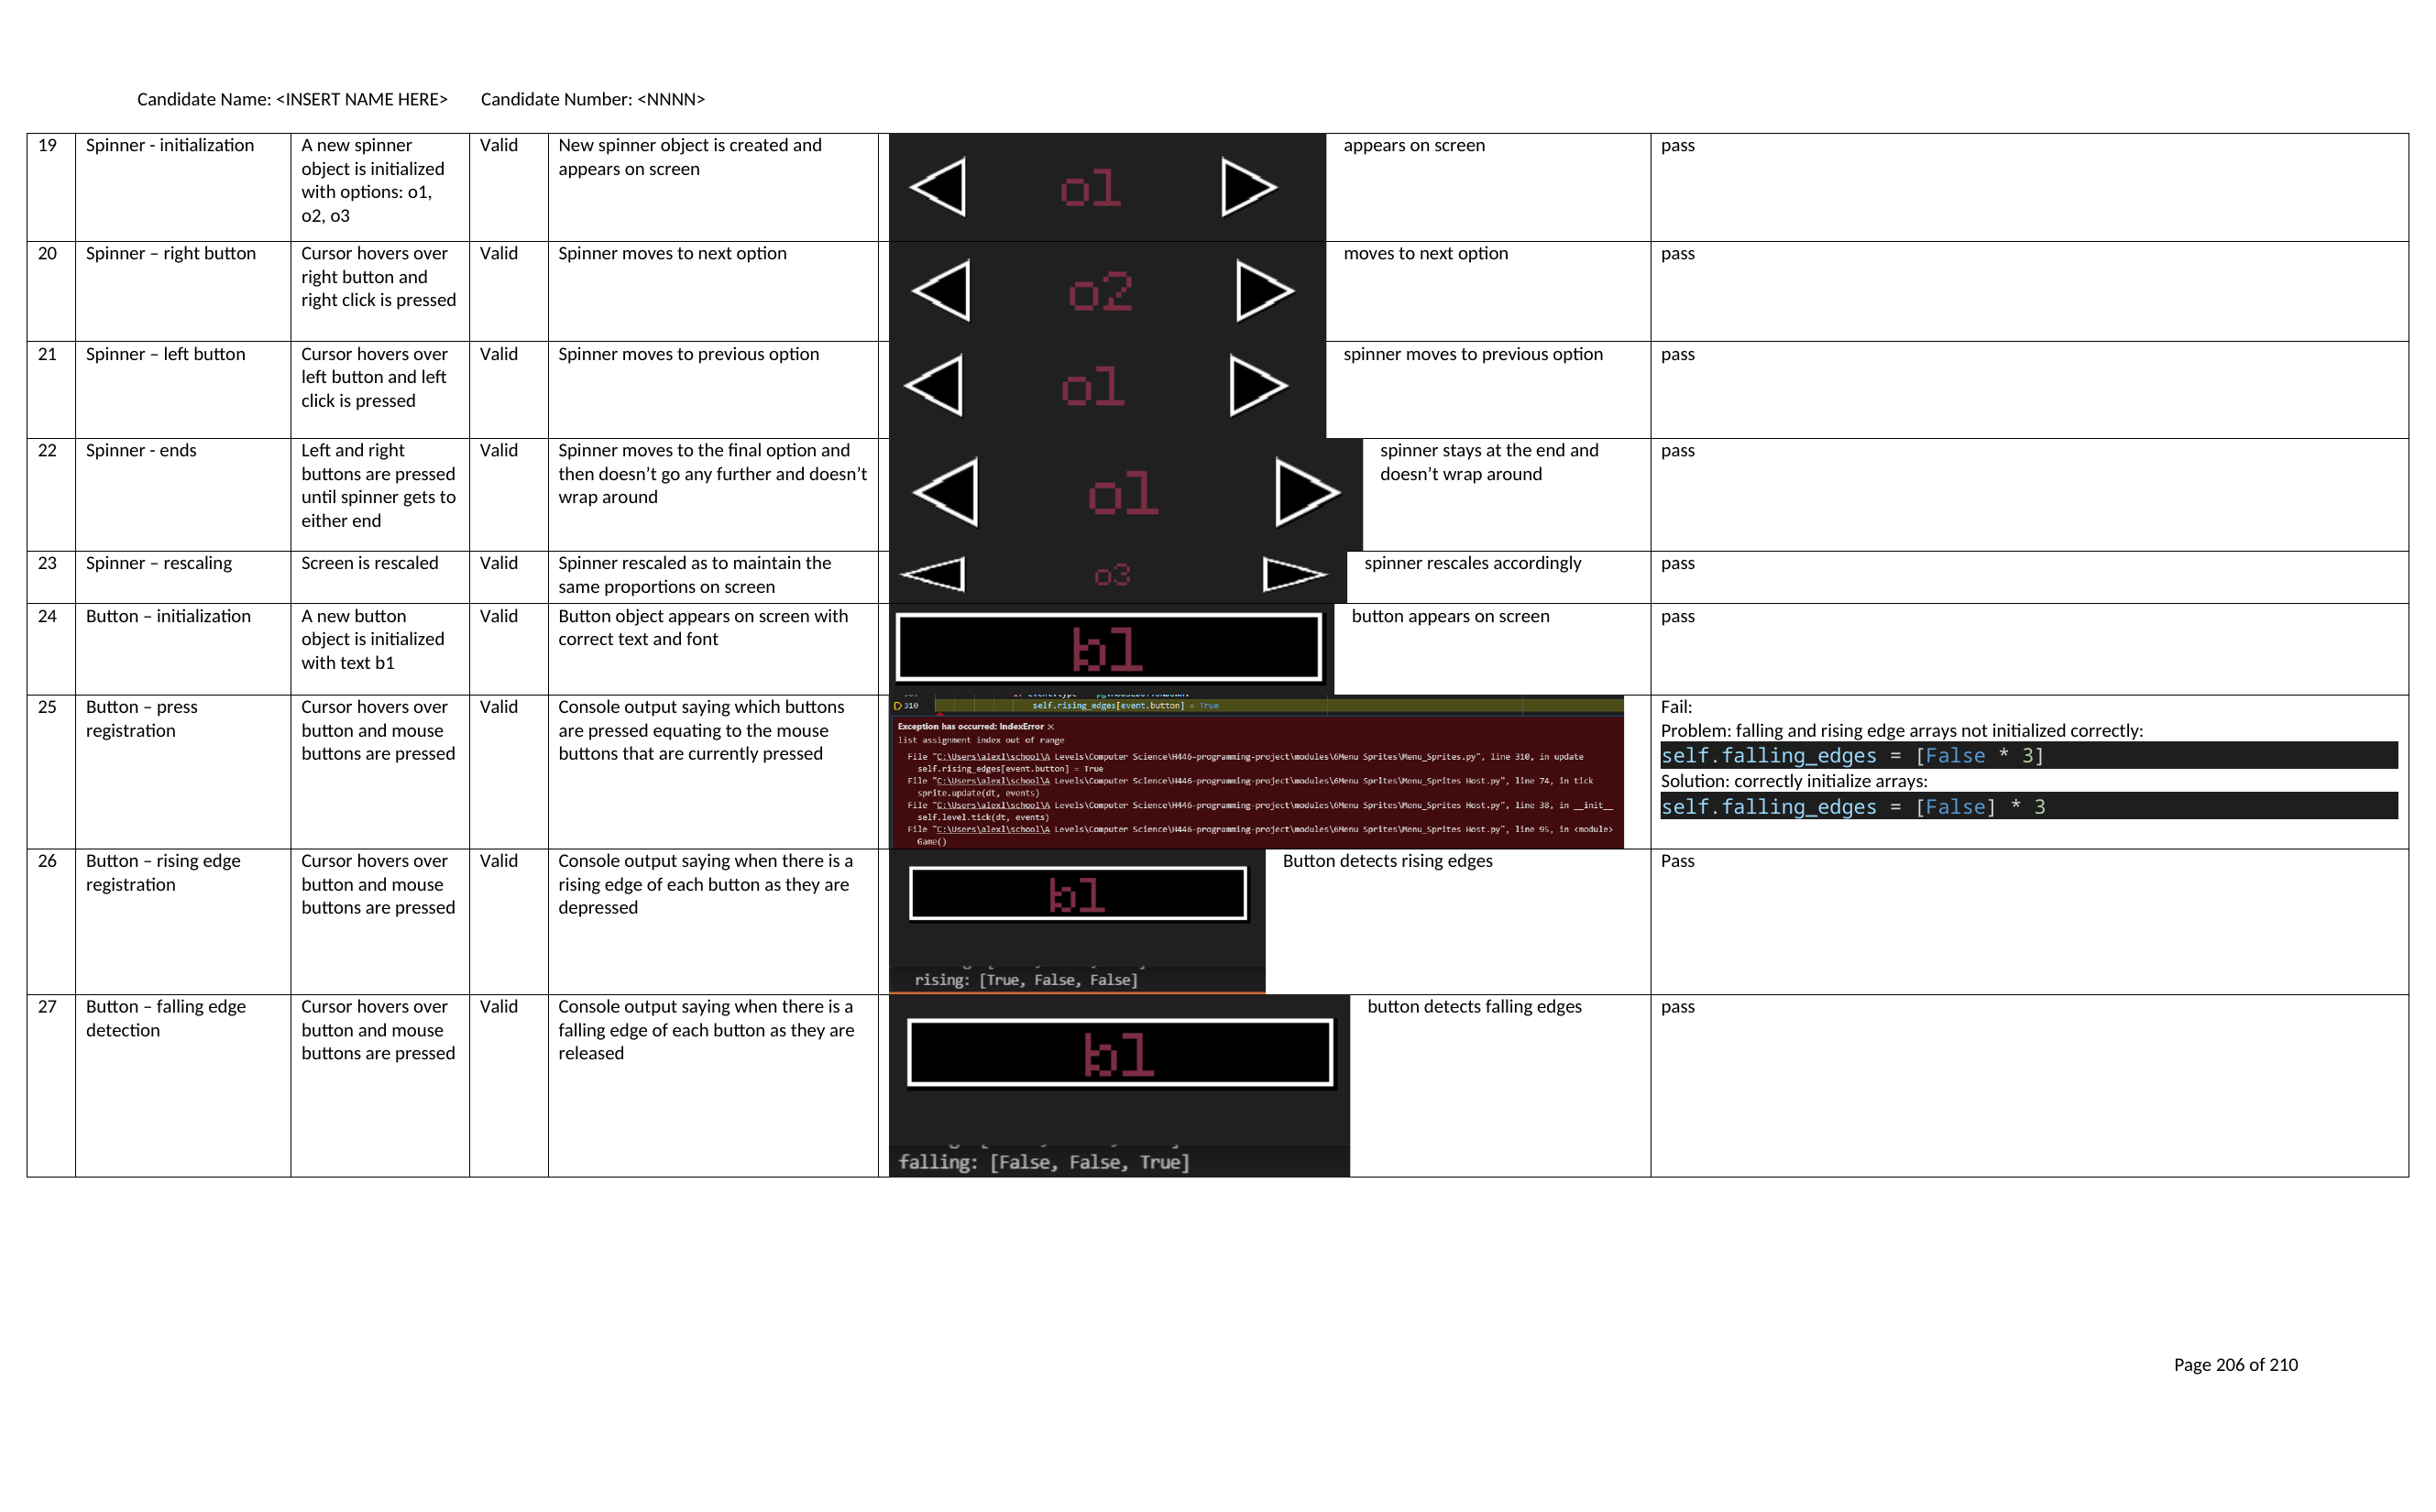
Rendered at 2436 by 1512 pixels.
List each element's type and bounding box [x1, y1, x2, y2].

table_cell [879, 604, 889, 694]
picture [888, 604, 1625, 849]
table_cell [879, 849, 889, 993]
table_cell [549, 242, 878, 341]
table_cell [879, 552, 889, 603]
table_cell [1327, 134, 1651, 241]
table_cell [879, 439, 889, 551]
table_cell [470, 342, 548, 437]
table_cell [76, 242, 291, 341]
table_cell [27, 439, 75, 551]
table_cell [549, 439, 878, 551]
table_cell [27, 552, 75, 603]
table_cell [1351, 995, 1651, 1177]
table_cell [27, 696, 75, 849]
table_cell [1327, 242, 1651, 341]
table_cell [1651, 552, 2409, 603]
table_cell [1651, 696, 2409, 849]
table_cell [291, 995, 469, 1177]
picture [889, 849, 1351, 1178]
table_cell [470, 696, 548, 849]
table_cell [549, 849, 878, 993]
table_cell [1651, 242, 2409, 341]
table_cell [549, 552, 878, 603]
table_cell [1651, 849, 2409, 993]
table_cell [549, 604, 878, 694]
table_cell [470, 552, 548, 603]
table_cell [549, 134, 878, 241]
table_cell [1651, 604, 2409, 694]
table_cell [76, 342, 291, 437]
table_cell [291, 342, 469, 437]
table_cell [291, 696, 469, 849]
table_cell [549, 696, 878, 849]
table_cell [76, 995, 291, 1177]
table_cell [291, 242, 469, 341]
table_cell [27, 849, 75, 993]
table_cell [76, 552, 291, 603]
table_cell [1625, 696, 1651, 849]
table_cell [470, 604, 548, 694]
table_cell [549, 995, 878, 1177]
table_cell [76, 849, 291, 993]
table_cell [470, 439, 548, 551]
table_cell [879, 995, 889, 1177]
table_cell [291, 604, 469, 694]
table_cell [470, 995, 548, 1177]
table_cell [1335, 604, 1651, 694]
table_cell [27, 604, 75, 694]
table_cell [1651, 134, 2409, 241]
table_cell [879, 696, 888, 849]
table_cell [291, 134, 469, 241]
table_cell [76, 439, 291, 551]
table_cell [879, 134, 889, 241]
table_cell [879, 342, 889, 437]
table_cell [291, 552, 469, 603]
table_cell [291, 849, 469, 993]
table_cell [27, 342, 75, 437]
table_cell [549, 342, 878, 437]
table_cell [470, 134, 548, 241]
picture [889, 242, 1364, 603]
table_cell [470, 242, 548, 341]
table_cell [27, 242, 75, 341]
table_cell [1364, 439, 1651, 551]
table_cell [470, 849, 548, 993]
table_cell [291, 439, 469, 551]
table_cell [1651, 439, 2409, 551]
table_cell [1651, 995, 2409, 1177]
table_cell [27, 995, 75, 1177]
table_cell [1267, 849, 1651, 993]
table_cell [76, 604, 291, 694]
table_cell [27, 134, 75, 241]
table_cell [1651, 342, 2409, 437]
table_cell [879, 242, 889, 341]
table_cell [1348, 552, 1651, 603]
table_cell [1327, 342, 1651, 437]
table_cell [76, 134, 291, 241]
picture [889, 133, 1327, 241]
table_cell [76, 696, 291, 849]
